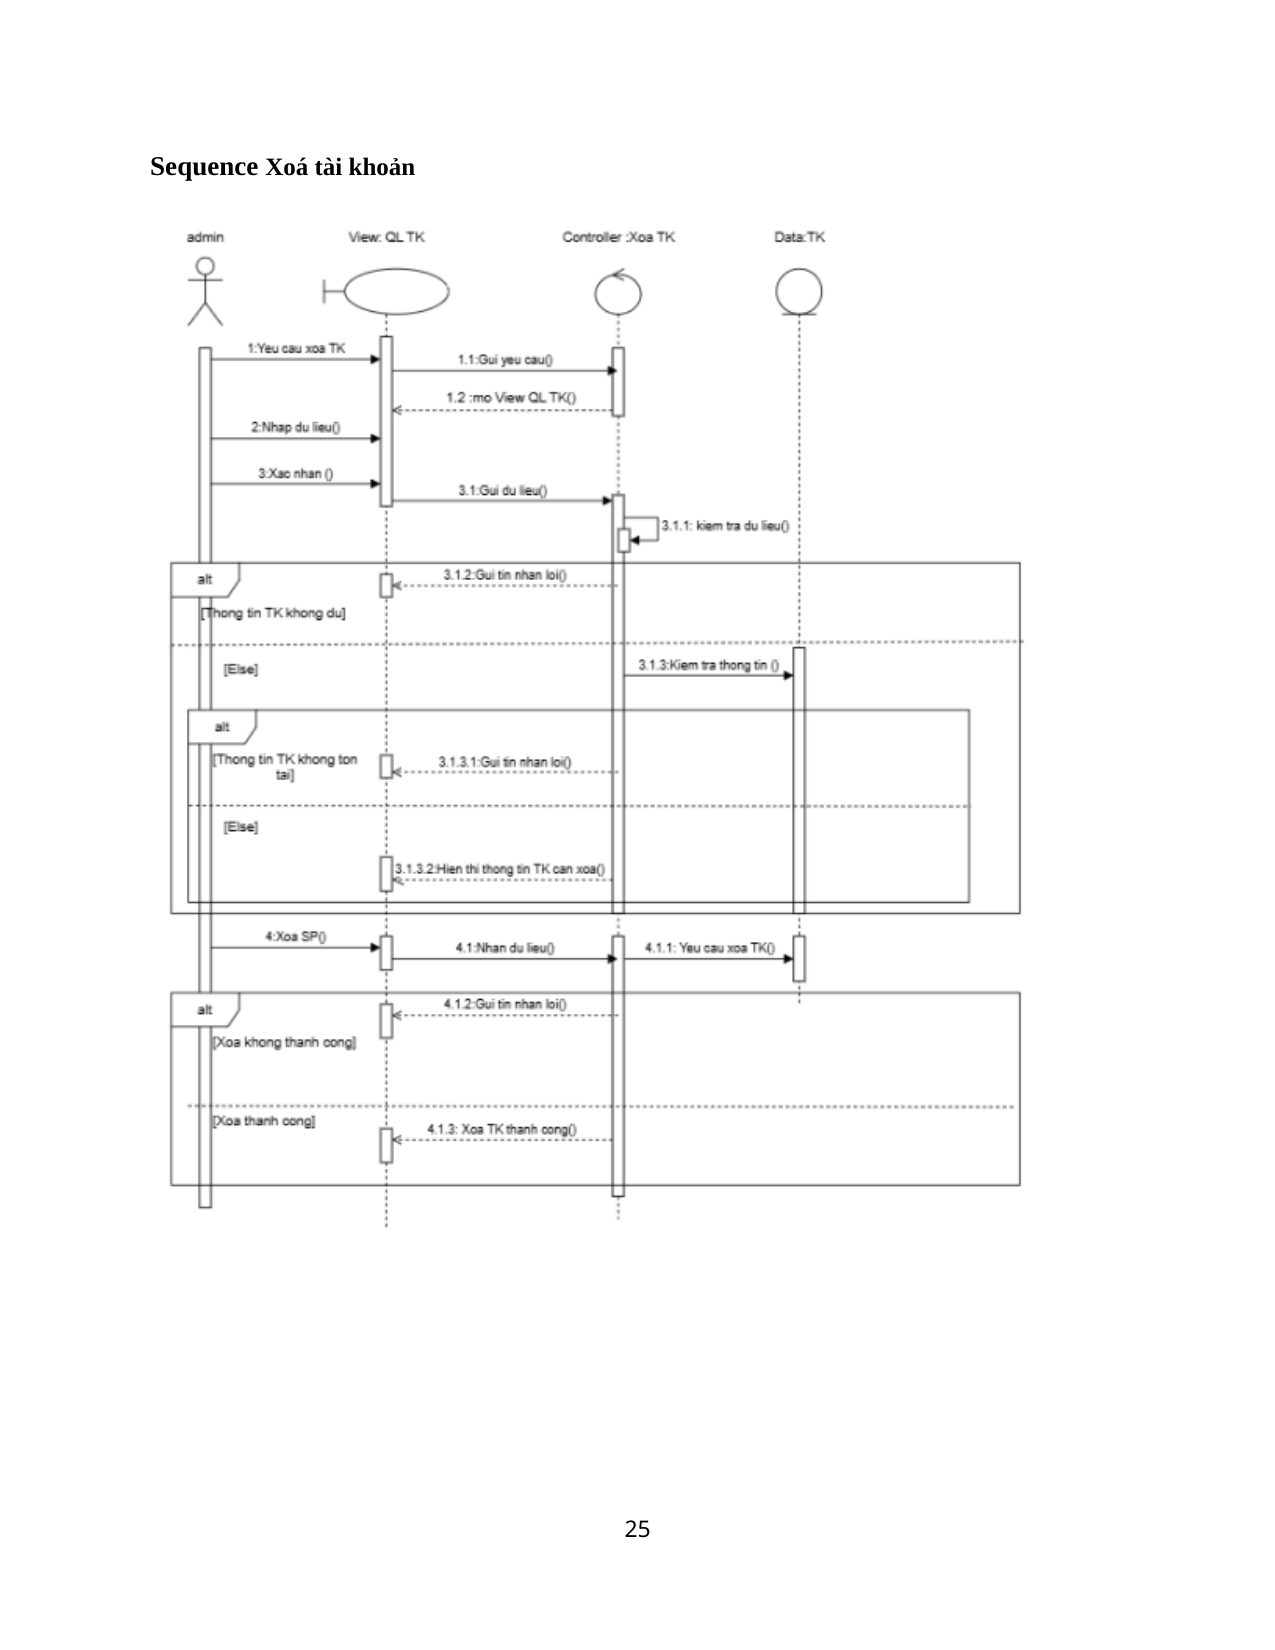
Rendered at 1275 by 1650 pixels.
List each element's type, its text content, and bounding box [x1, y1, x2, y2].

text Sequence Xoá tài khoản [150, 150, 1125, 181]
picture [150, 200, 1043, 1246]
